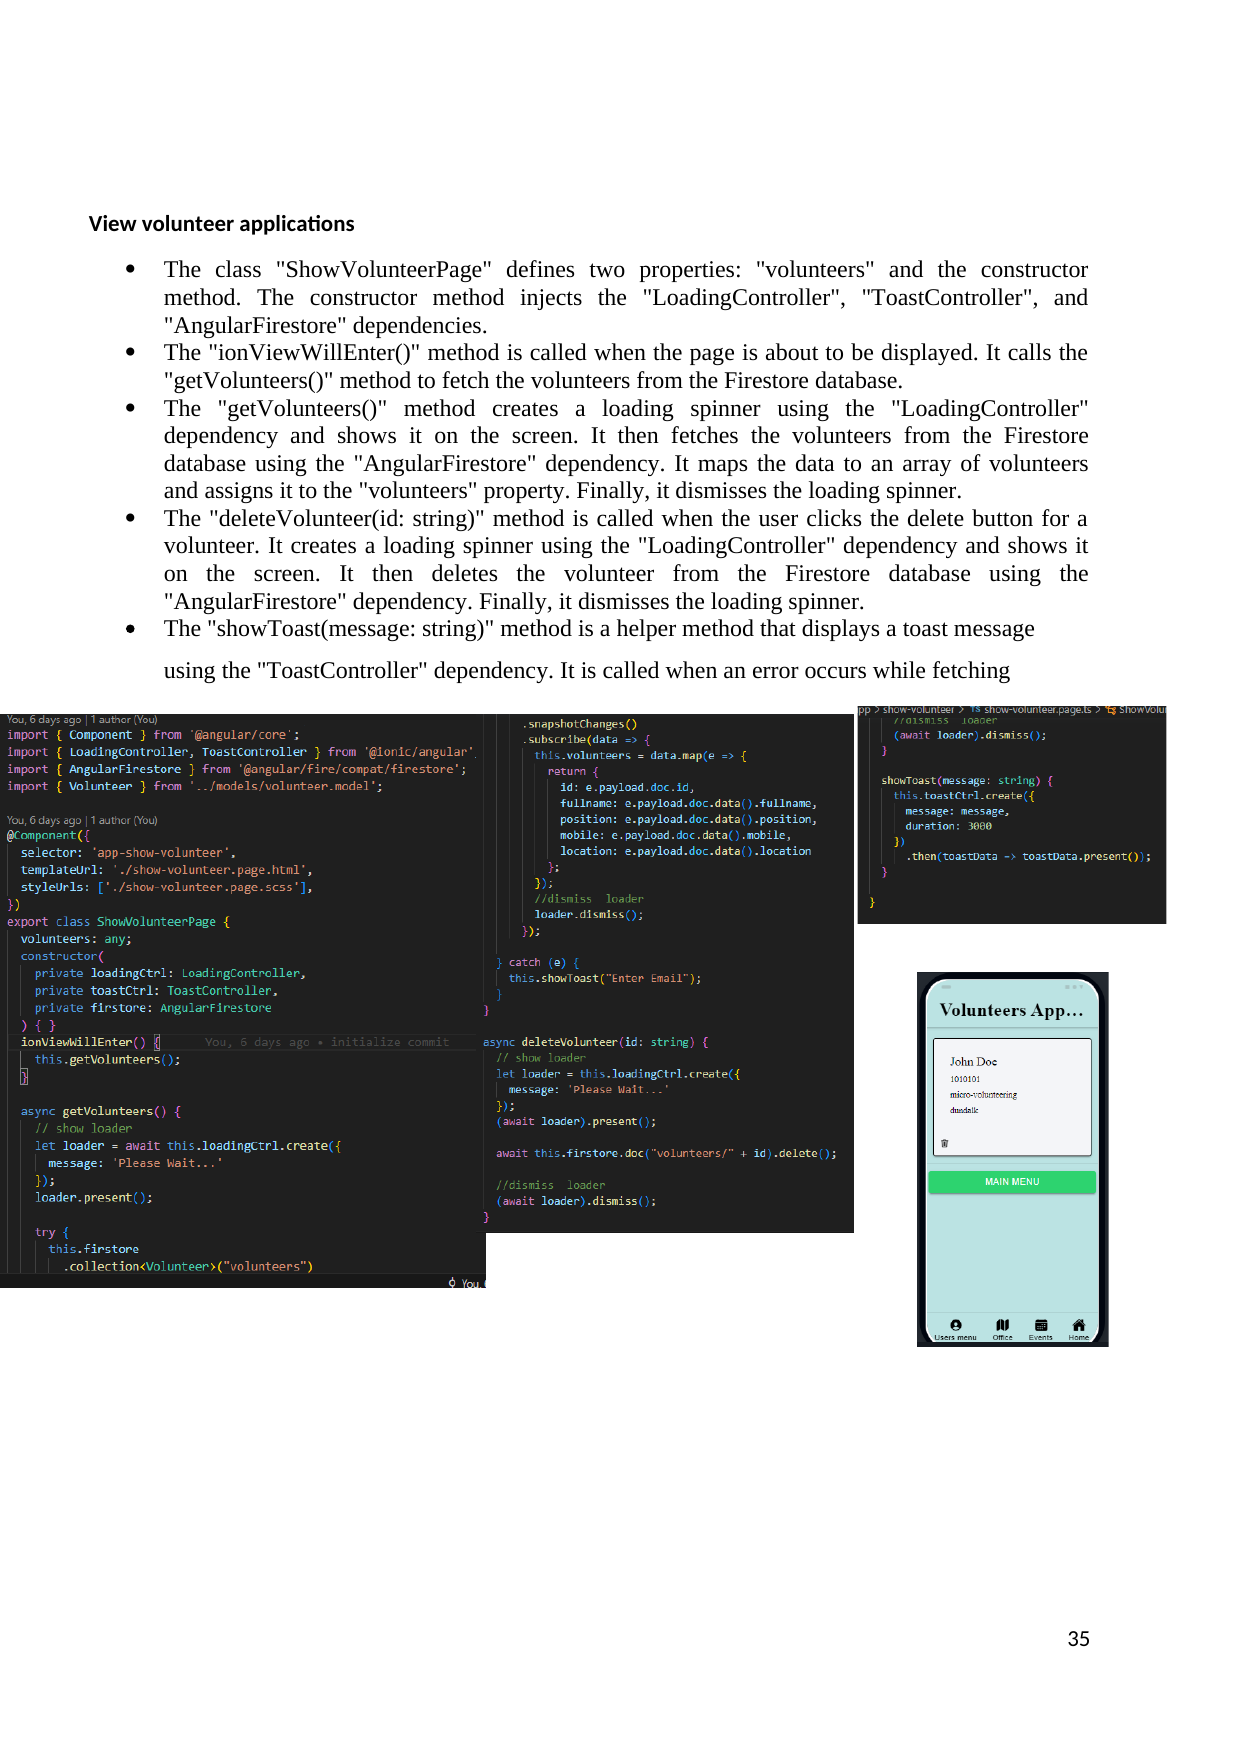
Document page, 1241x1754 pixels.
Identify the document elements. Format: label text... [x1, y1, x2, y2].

list The "deleteVolunteer(id: string)" method is called when the user clicks the delete button for a volunteer. It creates a loading spinner using the "LoadingController" dependency and shows it on the screen. It then deletes the volunteer from the Firestore database using the "AngularFirestore" dependency. Finally, it dismisses the loading spinner. [126, 504, 1090, 614]
picture [857, 706, 1167, 924]
picture [0, 714, 854, 1288]
list The "ionViewWillEnter()" method is called when the page is about to be displayed. It calls the "getVolunteers()" method to fetch the volunteers from the Firestore database. [126, 338, 1090, 393]
list The class "ShowVolunteerPage" defines two properties: "volunteers" and the constructor method. The constructor method injects the "LoadingController", "ToastController", and "AngularFirestore" dependencies. [126, 256, 1090, 338]
picture [917, 972, 1109, 1347]
list The "showToast(message: string)" method is a helper method that displays a toast message using the "ToastController" dependency. It is called when an error occurs while fetching [126, 614, 1090, 683]
text View volunteer applications [89, 209, 1090, 237]
list The "getVolunteers()" method creates a loading spinner using the "LoadingController" dependency and shows it on the screen. It then fetches the volunteers from the Firestore database using the "AngularFirestore" dependency. It maps the data to an array of volunteers and assigns it to the "volunteers" property. Finally, it dismisses the loading spinner. [126, 393, 1090, 504]
